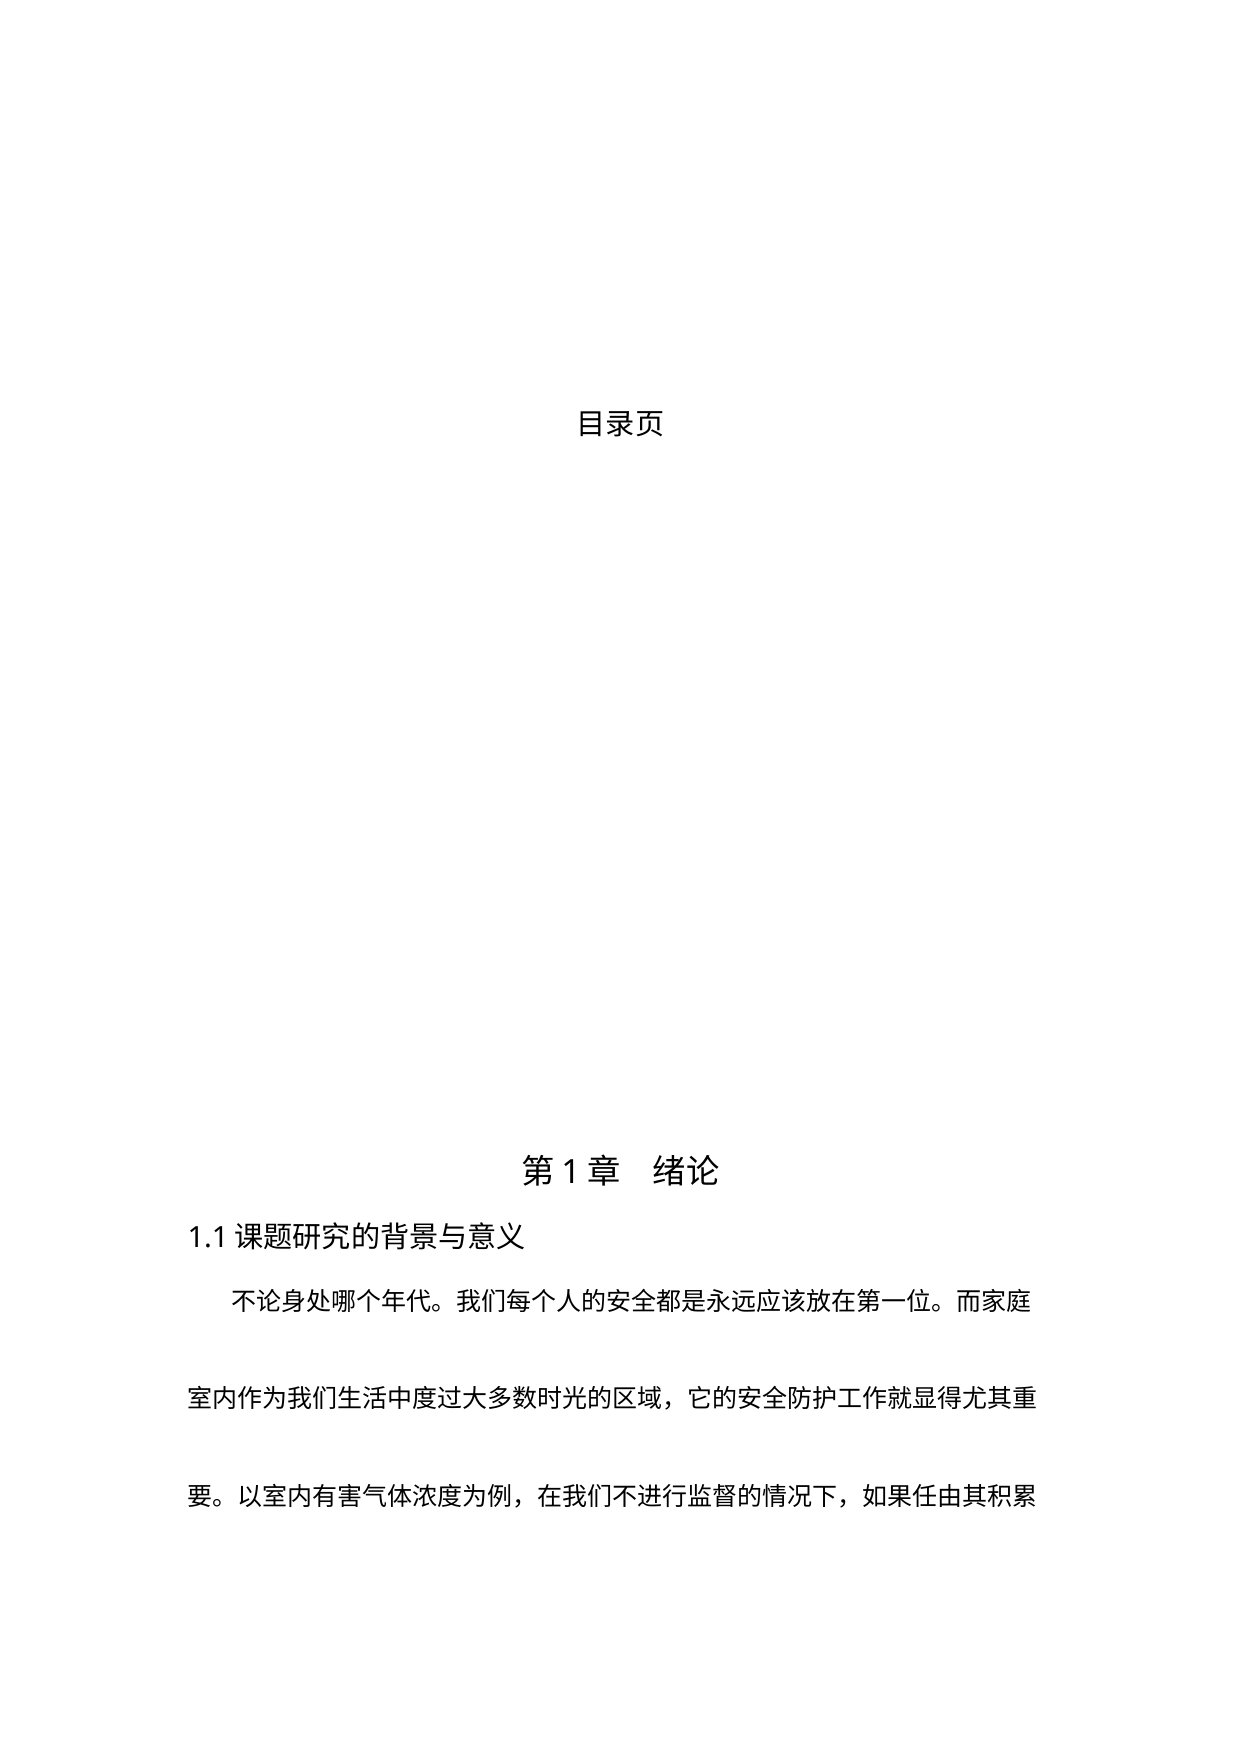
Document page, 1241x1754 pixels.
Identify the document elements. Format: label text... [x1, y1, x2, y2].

text 1.1课题研究的背景与意义 [187, 1202, 1053, 1267]
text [187, 1267, 1053, 1527]
text 目录页 [187, 389, 1053, 454]
text 第1章 绪论 [187, 1137, 1053, 1202]
